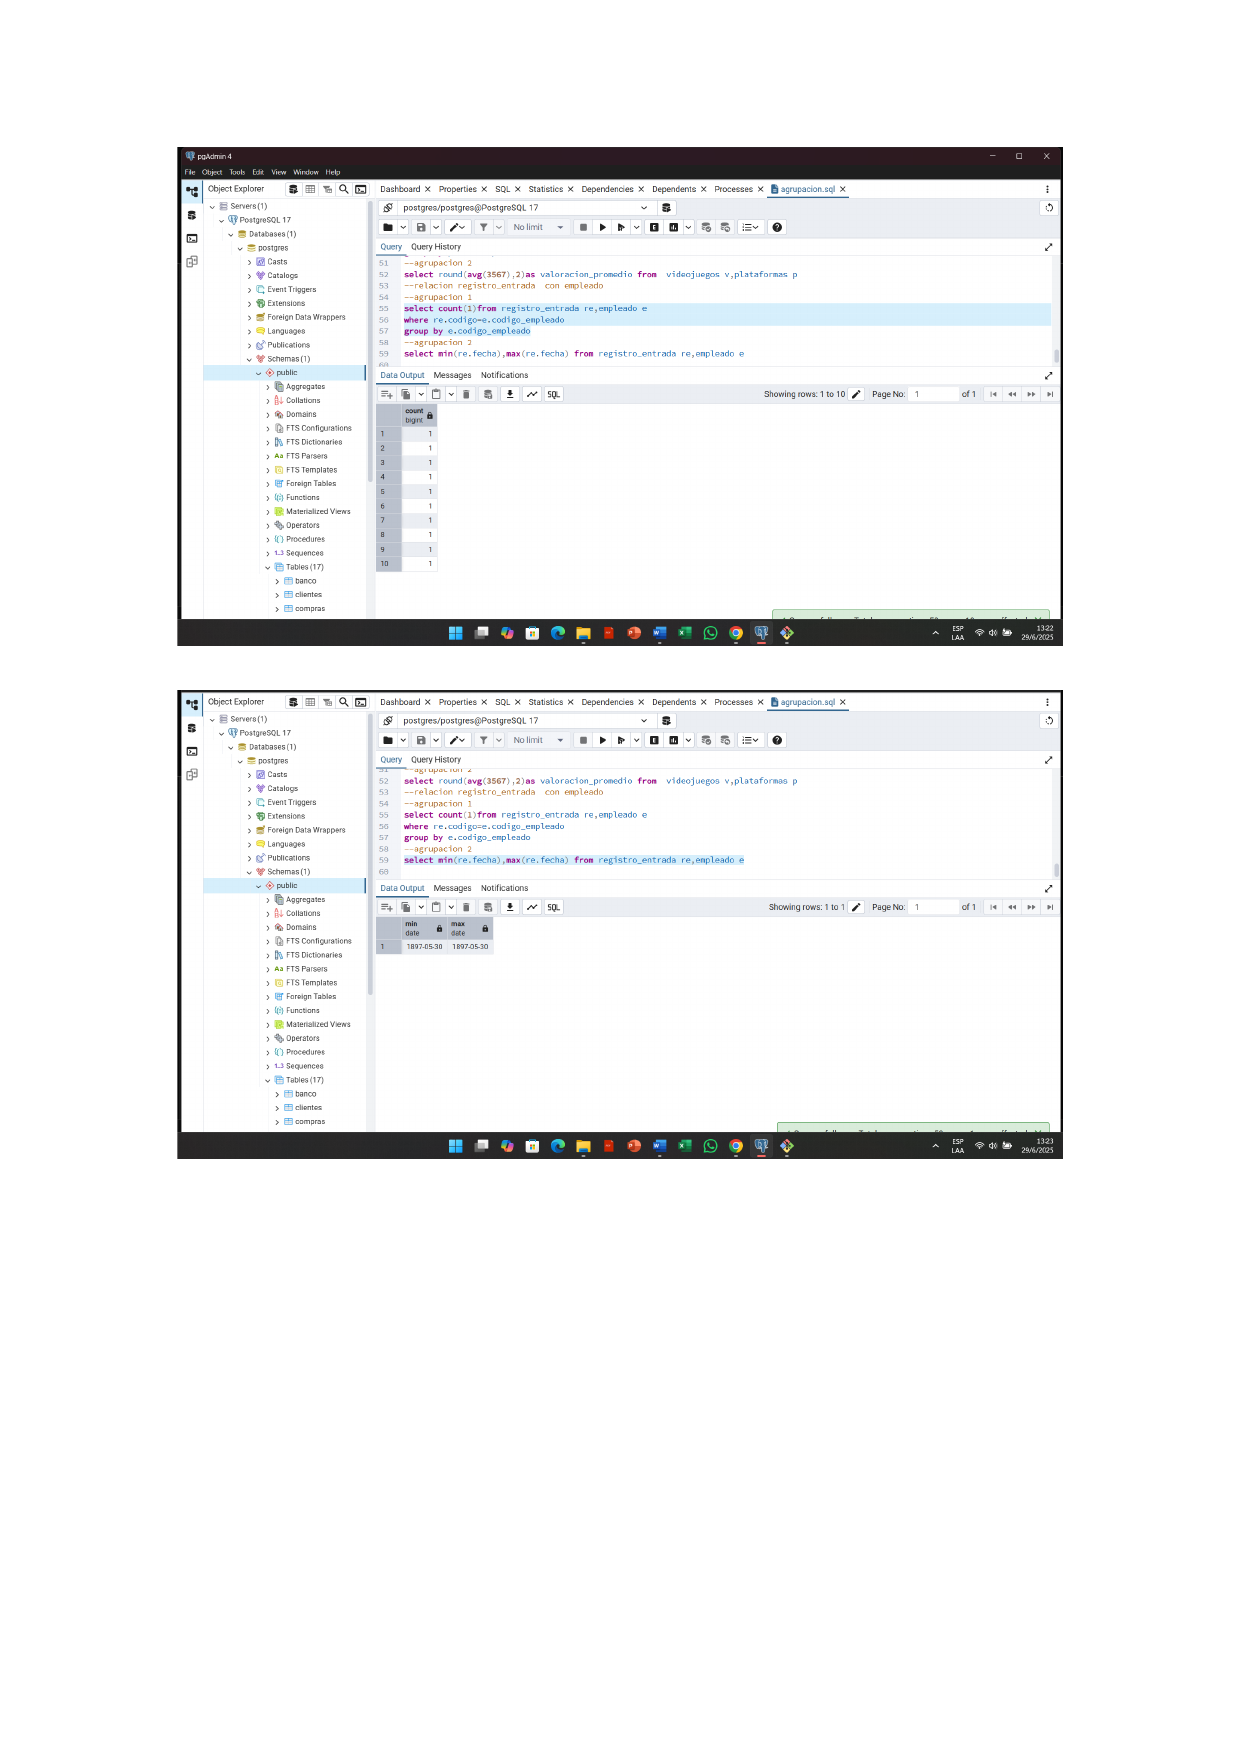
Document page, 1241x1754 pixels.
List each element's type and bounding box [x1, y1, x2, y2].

picture [177, 147, 1063, 646]
picture [177, 690, 1063, 1159]
